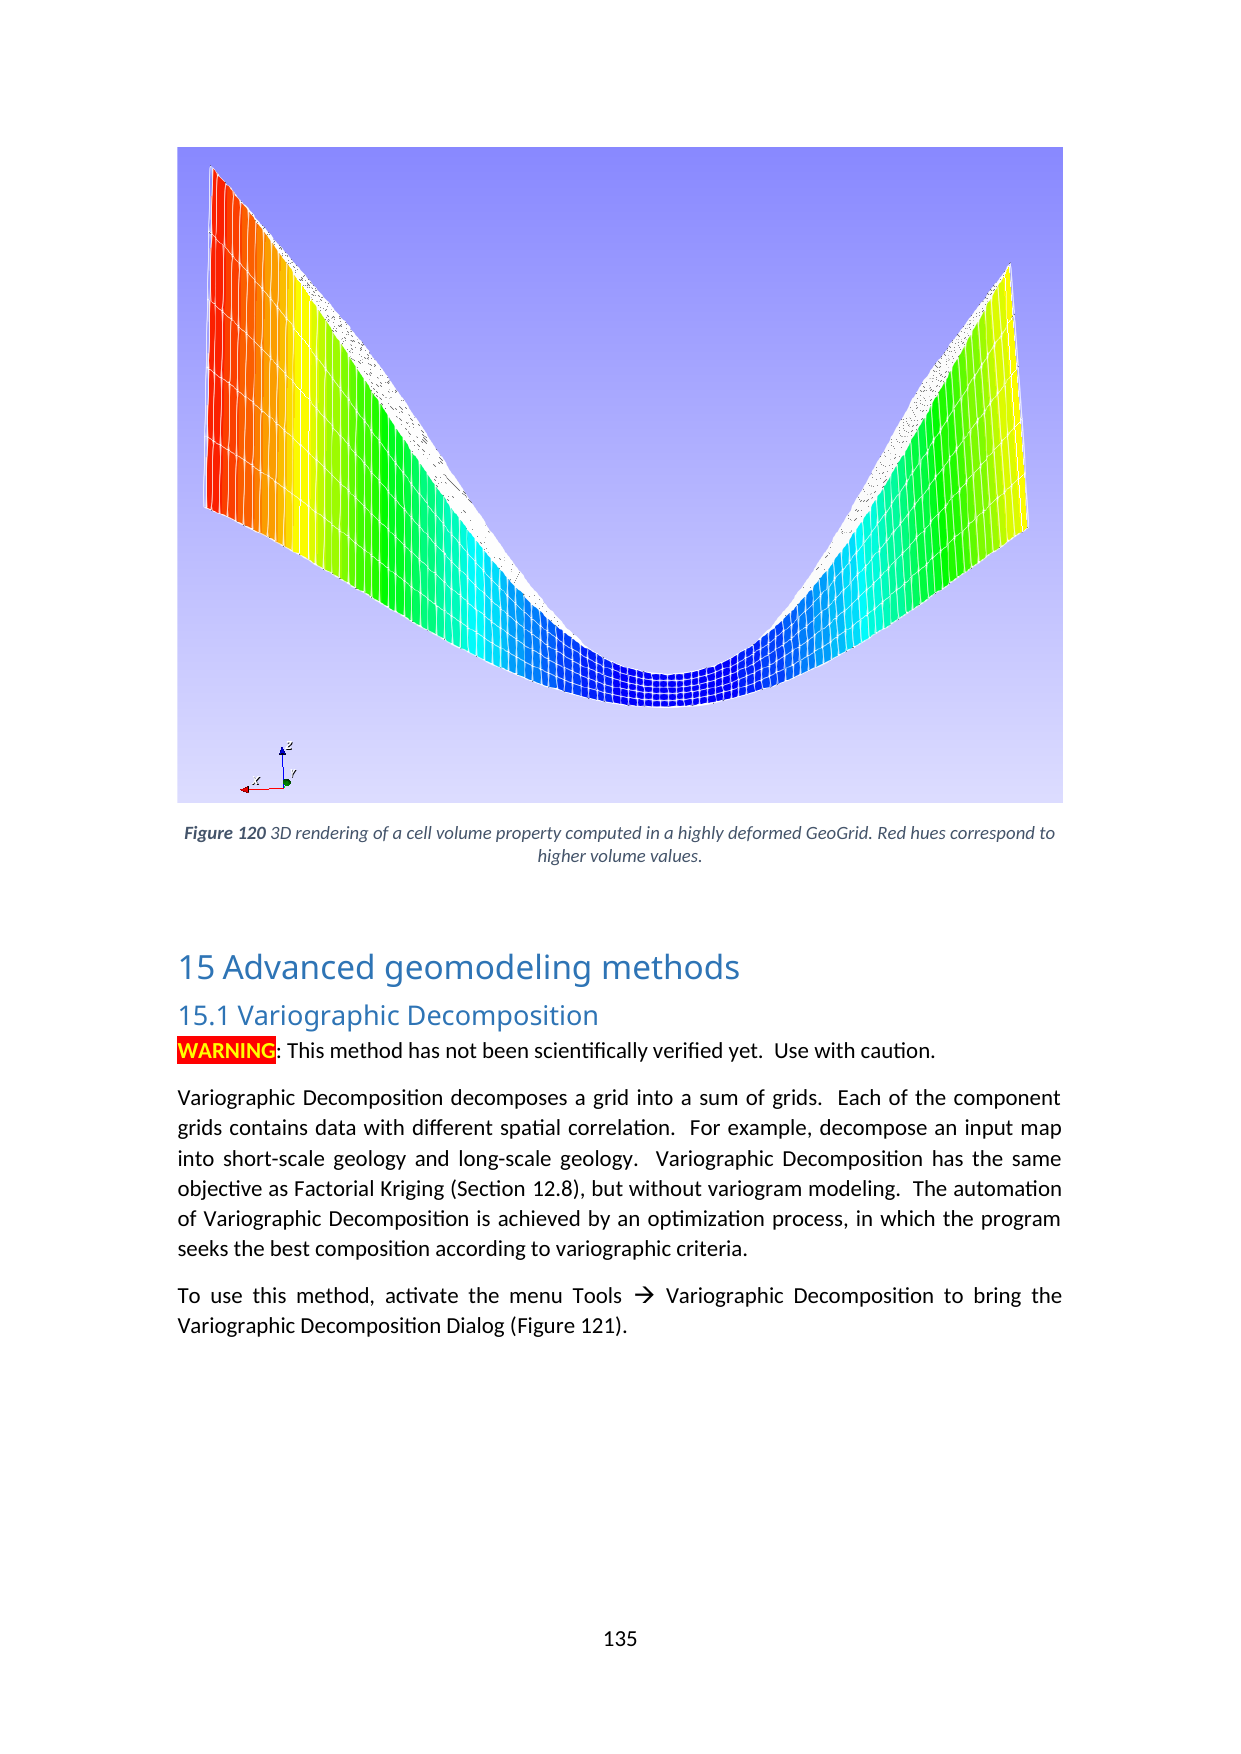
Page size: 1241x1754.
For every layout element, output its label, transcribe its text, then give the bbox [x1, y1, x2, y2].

subtitle Variographic Decomposition [177, 997, 1063, 1033]
text Variographic Decomposition decomposes a grid into a sum of grids. Each of the component grids contains data with different spatial correlation. For example, decompose an input map into short-scale geology and long-scale geology. Variographic Decomposition has the same objective as Factorial Kriging (Section 12.8), but without variogram modeling. The automation of Variographic Decomposition is achieved by an optimization process, in which the program seeks the best composition according to variographic criteria. [177, 1083, 1063, 1262]
text Figure 120 3D rendering of a cell volume property computed in a highly deformed GeoGrid. Red hues correspond to higher volume values. [177, 822, 1063, 867]
text To use this method, activate the menu Tools Variographic Decomposition to bring the Variographic Decomposition Dialog (Figure 121). [177, 1281, 1063, 1339]
text WARNING: This method has not been scientifically verified yet. Use with caution. [276, 1036, 1063, 1064]
picture [177, 147, 1063, 803]
subtitle Advanced geomodeling methods [177, 943, 1063, 989]
